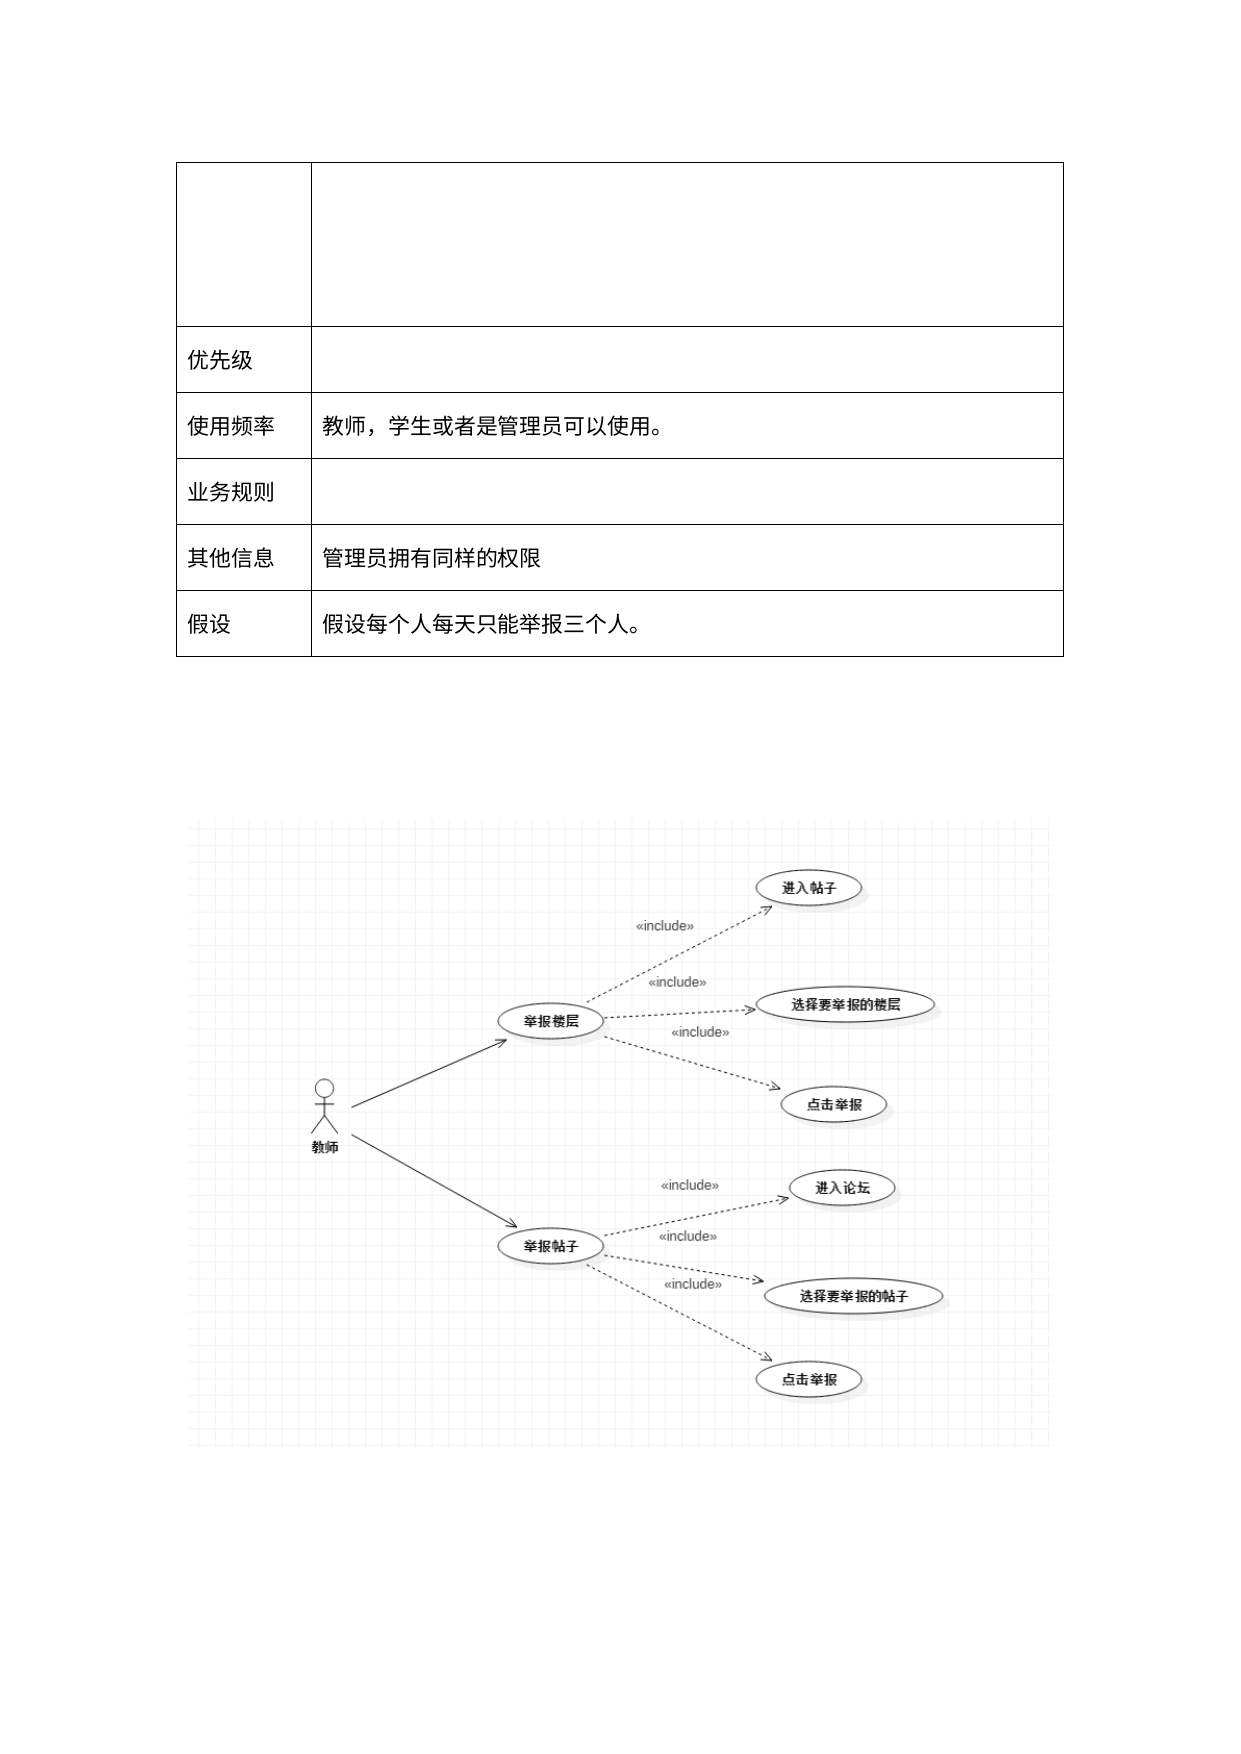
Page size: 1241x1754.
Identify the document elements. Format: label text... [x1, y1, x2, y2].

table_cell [312, 163, 1063, 326]
table_cell [312, 459, 1063, 524]
table_cell 业务规则 [177, 459, 311, 524]
table_cell 异常 [177, 163, 311, 326]
table_cell [312, 327, 1063, 392]
table_cell 优先级 [177, 327, 311, 392]
table_cell 教师，学生或者是管理员可以使用。 [312, 393, 1063, 458]
table_cell 假设每个人每天只能举报三个人。 [312, 591, 1063, 656]
table_cell 管理员拥有同样的权限 [312, 525, 1063, 590]
table_cell 使用频率 [177, 393, 311, 458]
picture [187, 819, 1052, 1448]
table_cell 假设 [177, 591, 311, 656]
table_cell 其他信息 [177, 525, 311, 590]
